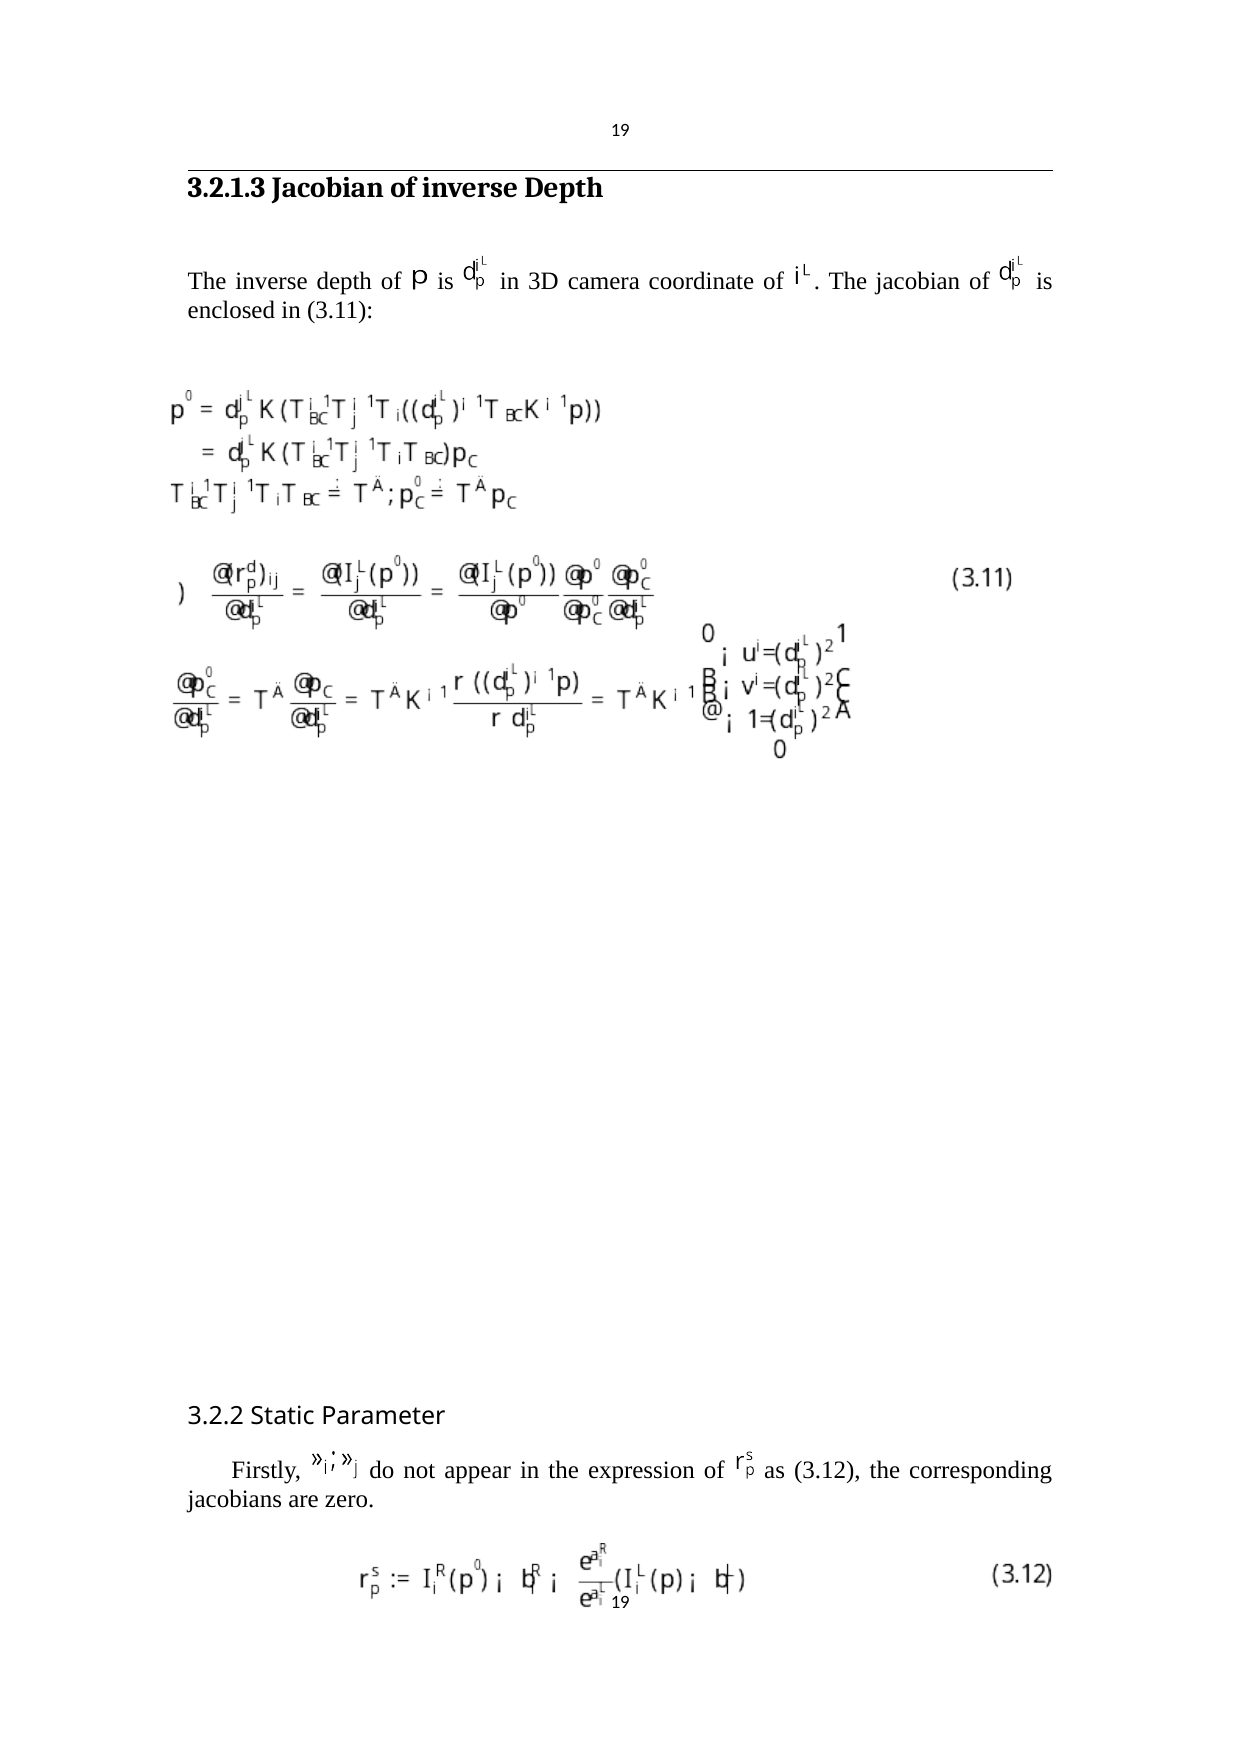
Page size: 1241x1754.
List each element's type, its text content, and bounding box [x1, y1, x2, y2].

subtitle 3.2.2 Static Parameter [187, 1390, 1053, 1431]
text Firstly, do not appear in the expression of as (3.12), the corresponding jacobians are zero. [187, 1444, 1053, 1512]
text The inverse depth of is in 3D camera coordinate of . The jacobian of is enclosed in (3.11): [187, 254, 1053, 324]
subtitle 3.2.1.3 Jacobian of inverse Depth [187, 171, 1053, 205]
